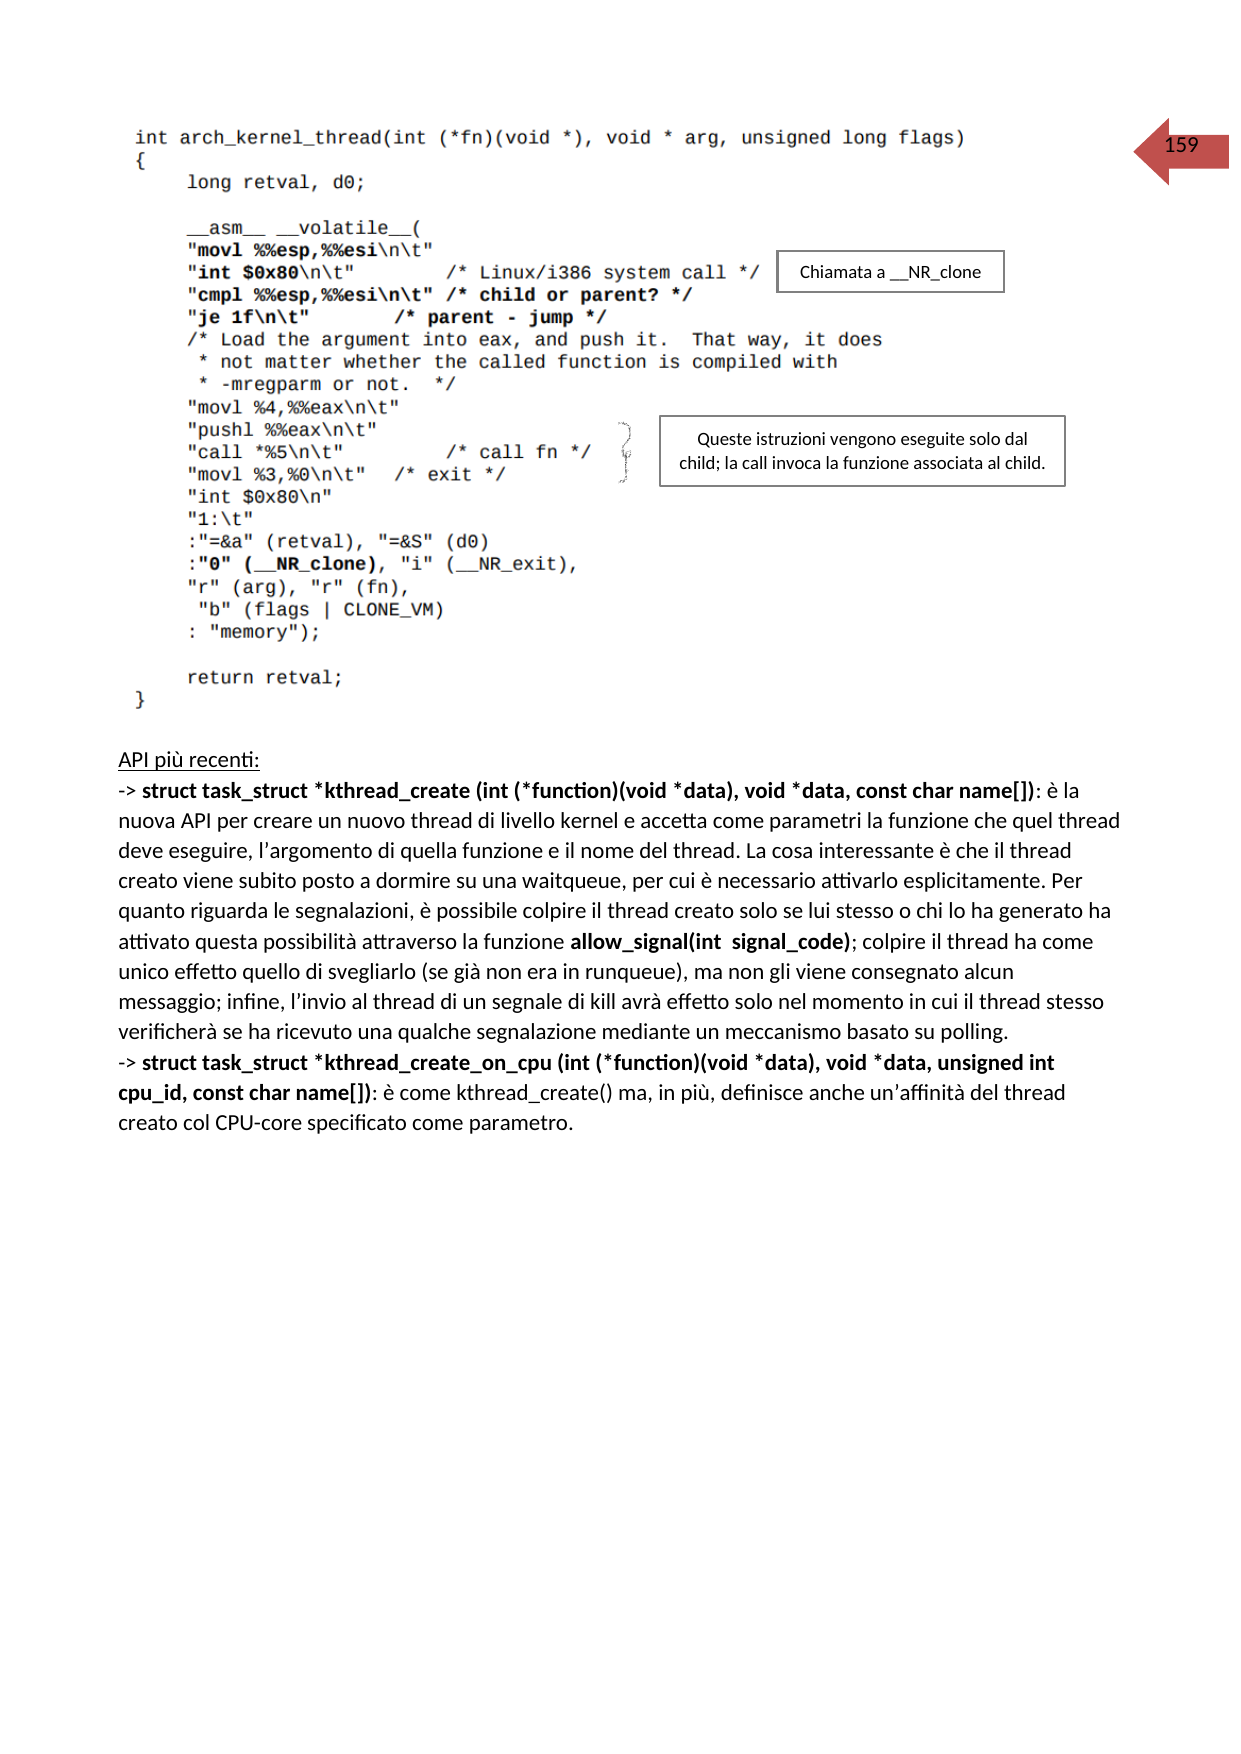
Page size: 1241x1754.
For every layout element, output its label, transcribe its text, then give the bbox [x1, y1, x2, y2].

picture [118, 118, 980, 727]
text API più recenti: -> struct task_struct *kthread_create (int (*function)(void *data), void *data, const char name[]): è la nuova API per creare un nuovo thread di livello kernel e accetta come parametri la funzione che quel thread deve eseguire, l’argomento di quella funzione e il nome del thread. La cosa interessante è che il thread creato viene subito posto a dormire su una waitqueue, per cui è necessario attivarlo esplicitamente. Per quanto riguarda le segnalazioni, è possibile colpire il thread creato solo se lui stesso o chi lo ha generato ha attivato questa possibilità attraverso la funzione allow_signal(int signal_code); colpire il thread ha come unico effetto quello di svegliarlo (se già non era in runqueue), ma non gli viene consegnato alcun messaggio; infine, l’invio al thread di un segnale di kill avrà effetto solo nel momento in cui il thread stesso verificherà se ha ricevuto una qualche segnalazione mediante un meccanismo basato su polling. -> struct task_struct *kthread_create_on_cpu (int (*function)(void *data), void *data, unsigned int cpu_id, const char name[]): è come kthread_create() ma, in più, definisce anche un’affinità del thread creato col CPU-core specificato come parametro. [118, 746, 1122, 1136]
